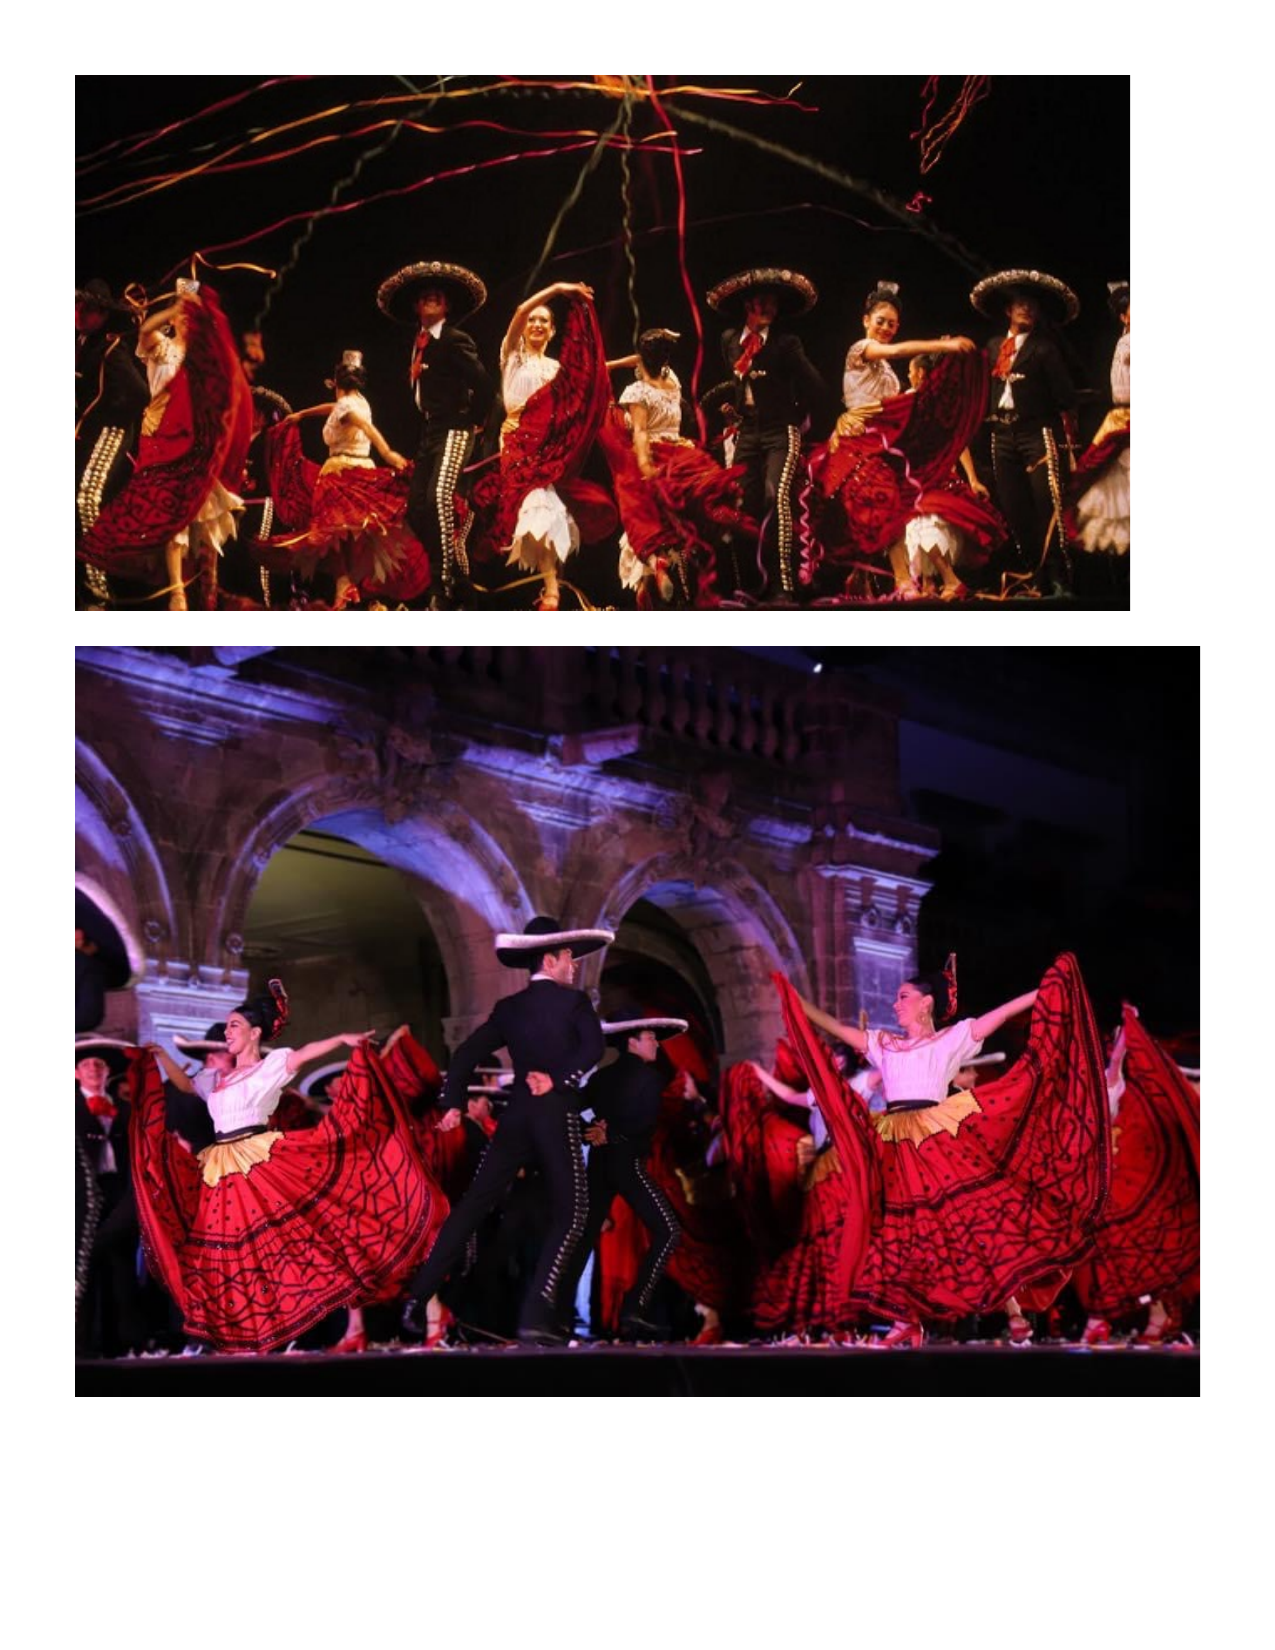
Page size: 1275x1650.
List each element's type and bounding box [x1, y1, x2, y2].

picture [75, 646, 1200, 1397]
picture [75, 75, 1130, 611]
